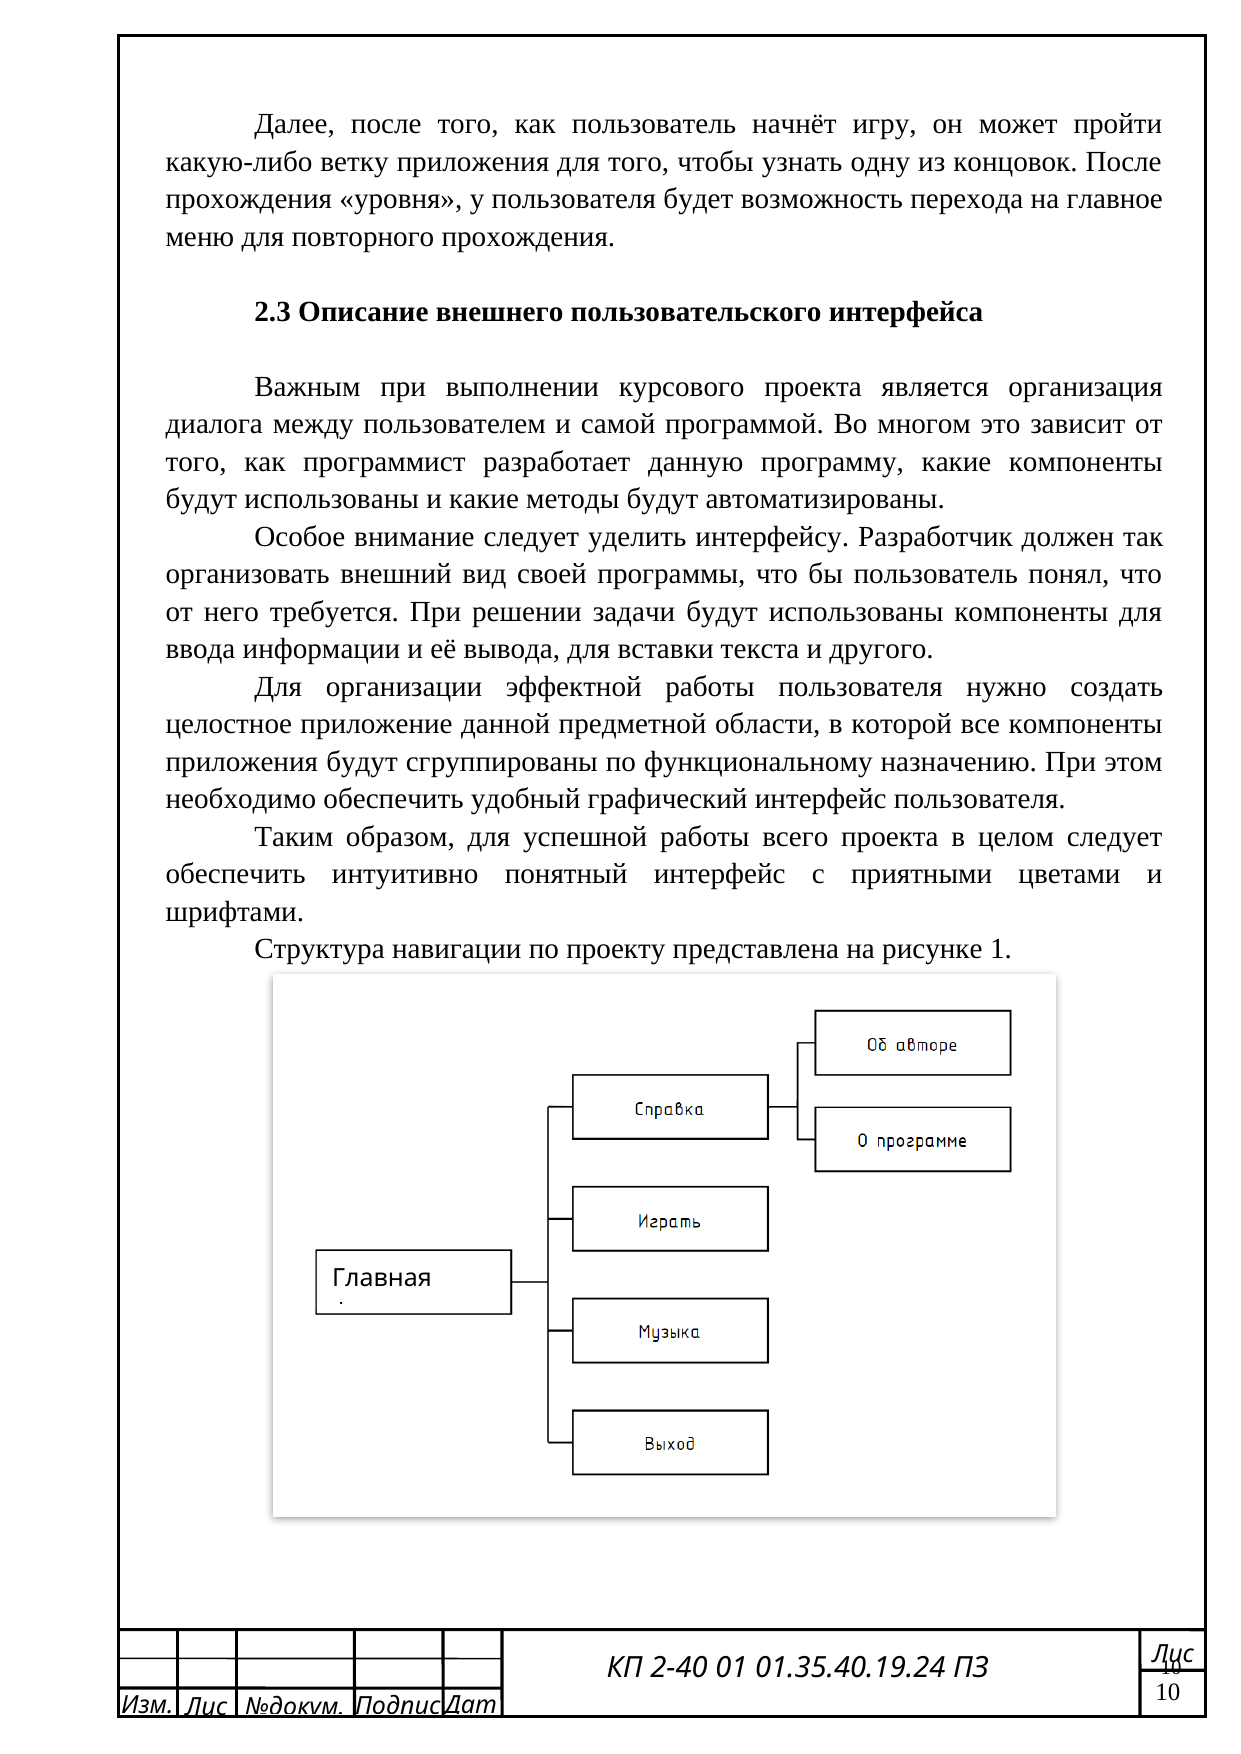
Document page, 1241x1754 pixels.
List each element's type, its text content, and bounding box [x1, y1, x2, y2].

subtitle 2.3 Описание внешнего пользовательского интерфейса [165, 291, 1163, 328]
text Особое внимание следует уделить интерфейсу. Разработчик должен так организовать внешний вид своей программы, что бы пользователь понял, что от него требуется. При решении задачи будут использованы компоненты для ввода информации и её вывода, для вставки текста и другого. [165, 516, 1163, 666]
text Для организации эффектной работы пользователя нужно создать целостное приложение данной предметной области, в которой все компоненты приложения будут сгруппированы по функциональному назначению. При этом необходимо обеспечить удобный графический интерфейс пользователя. [165, 666, 1163, 816]
text Таким образом, для успешной работы всего проекта в целом следует обеспечить интуитивно понятный интерфейс с приятными цветами и шрифтами. [165, 816, 1163, 928]
text Важным при выполнении курсового проекта является организация диалога между пользователем и самой программой. Во многом это зависит от того, как программист разработает данную программу, какие компоненты будут использованы и какие методы будут автоматизированы. [165, 366, 1163, 516]
text Структура навигации по проекту представлена на рисунке 1. [165, 928, 1163, 966]
text Далее, после того, как пользователь начнёт игру, он может пройти какую-либо ветку приложения для того, чтобы узнать одну из концовок. После прохождения «уровня», у пользователя будет возможность перехода на главное меню для повторного прохождения. [165, 103, 1163, 253]
picture [288, 988, 1041, 1503]
